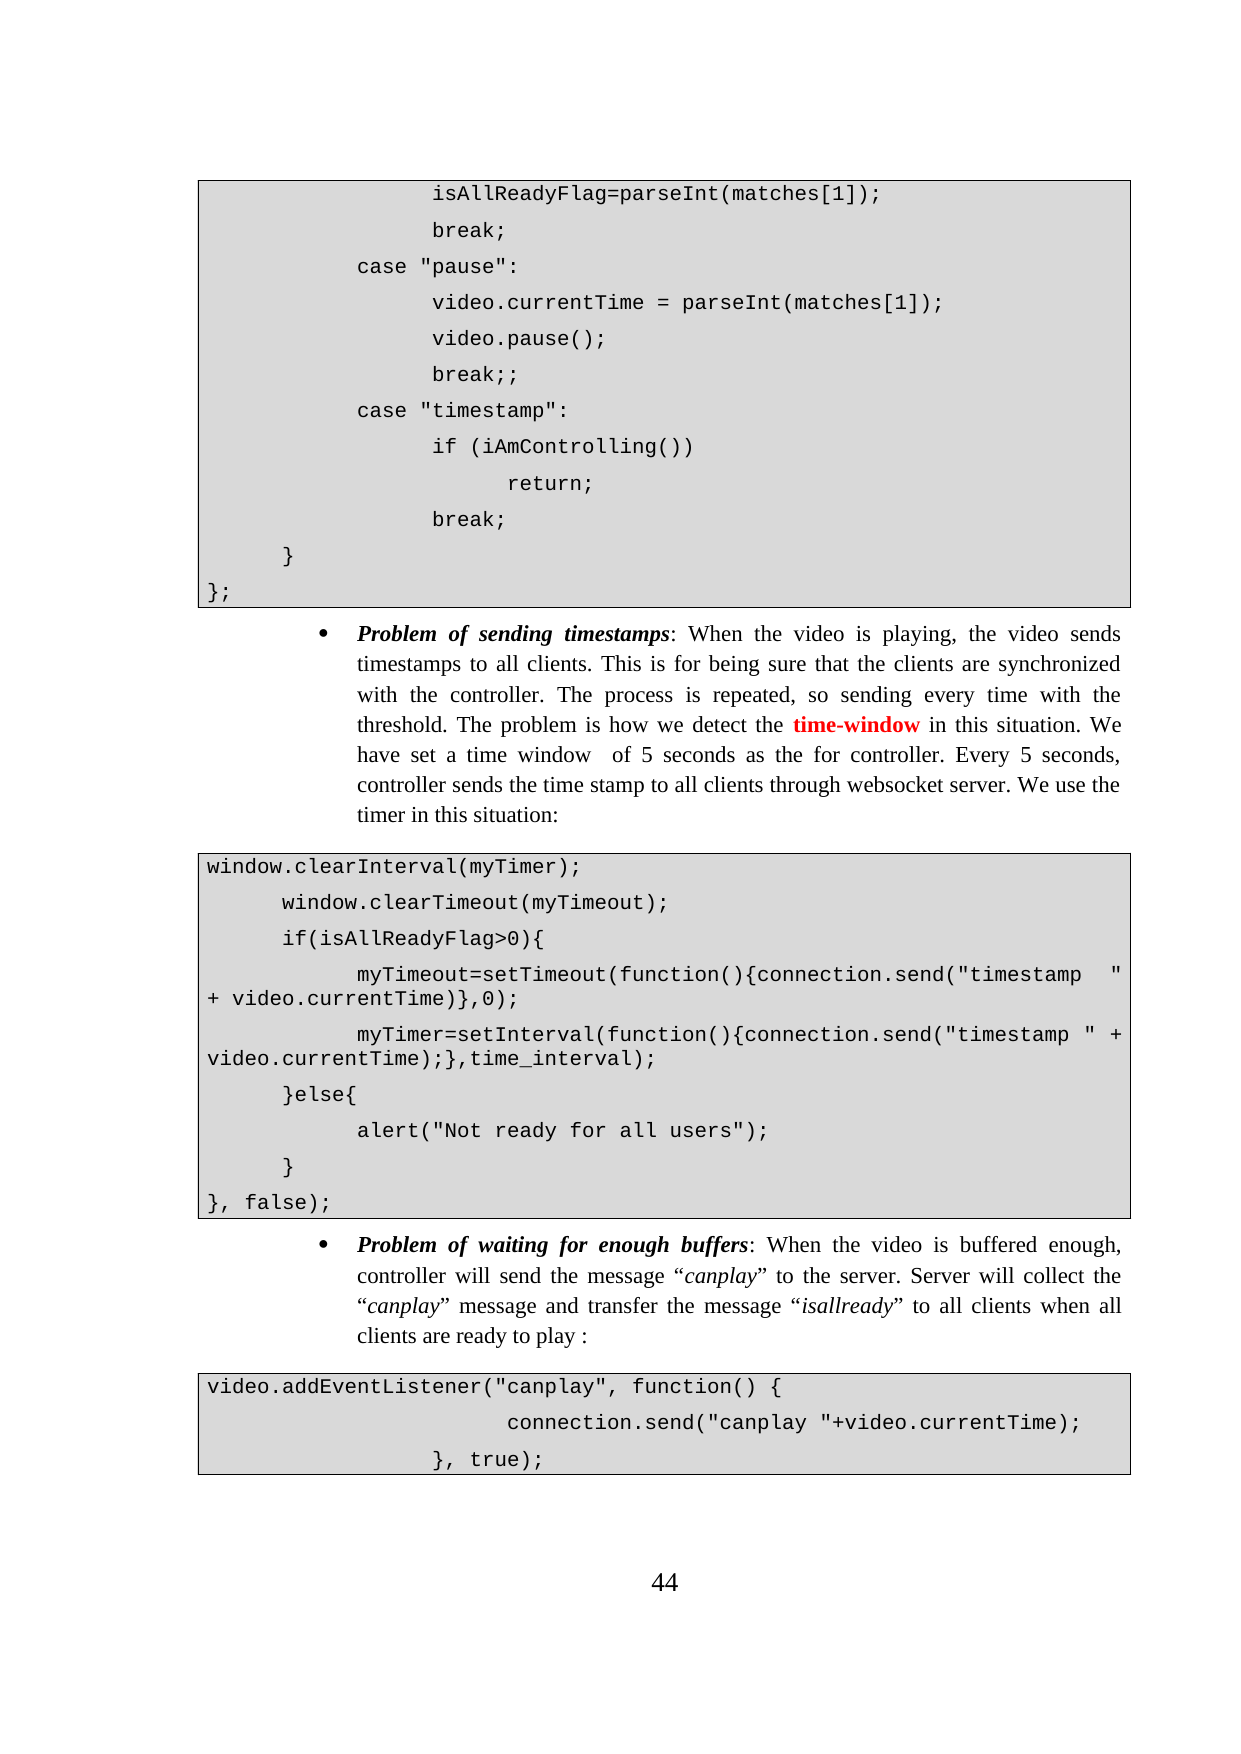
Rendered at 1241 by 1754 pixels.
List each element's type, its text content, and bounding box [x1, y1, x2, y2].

text video.currentTime = parseInt(matches[1]); [199, 289, 1130, 316]
text break; [199, 216, 1130, 243]
text myTimeout=setTimeout(function(){connection.send("timestamp " + video.currentTime)},0); [199, 961, 1130, 1011]
text }, false); [199, 1189, 1130, 1218]
text }; [199, 578, 1130, 607]
text break; [199, 506, 1130, 532]
text return; [199, 469, 1130, 496]
text video.pause(); [199, 325, 1130, 352]
text break;; [199, 361, 1130, 388]
text if (iAmControlling()) [199, 433, 1130, 460]
list Problem of sending timestamps: When the video is playing, the video sends timestamps to all clients. This is for being sure that the clients are synchronized with the controller. The process is repeated, so sending every time with the threshold. The problem is how we detect the time-window in this situation. We have set a time window of 5 seconds as the for controller. Every 5 seconds, controller sends the time stamp to all clients through websocket server. We use the timer in this situation: [319, 620, 1122, 828]
text } [199, 1153, 1130, 1180]
text window.clearTimeout(myTimeout); [199, 889, 1130, 916]
text alert("Not ready for all users"); [199, 1117, 1130, 1143]
text case "timestamp": [199, 397, 1130, 424]
text if(isAllReadyFlag>0){ [199, 925, 1130, 952]
text video.addEventListener("canplay", function() { [199, 1374, 1130, 1400]
text case "pause": [199, 253, 1130, 279]
text } [199, 542, 1130, 568]
text isAllReadyFlag=parseInt(matches[1]); [199, 181, 1130, 207]
text connection.send("canplay "+video.currentTime); [199, 1409, 1130, 1436]
text }else{ [199, 1081, 1130, 1107]
text myTimer=setInterval(function(){connection.send("timestamp " + video.currentTime);},time_interval); [199, 1021, 1130, 1071]
text window.clearInterval(myTimer); [199, 854, 1130, 879]
list Problem of waiting for enough buffers: When the video is buffered enough, controller will send the message “canplay” to the server. Server will collect the “canplay” message and transfer the message “isallready” to all clients when all clients are ready to play : [319, 1231, 1122, 1348]
text }, true); [199, 1445, 1130, 1474]
